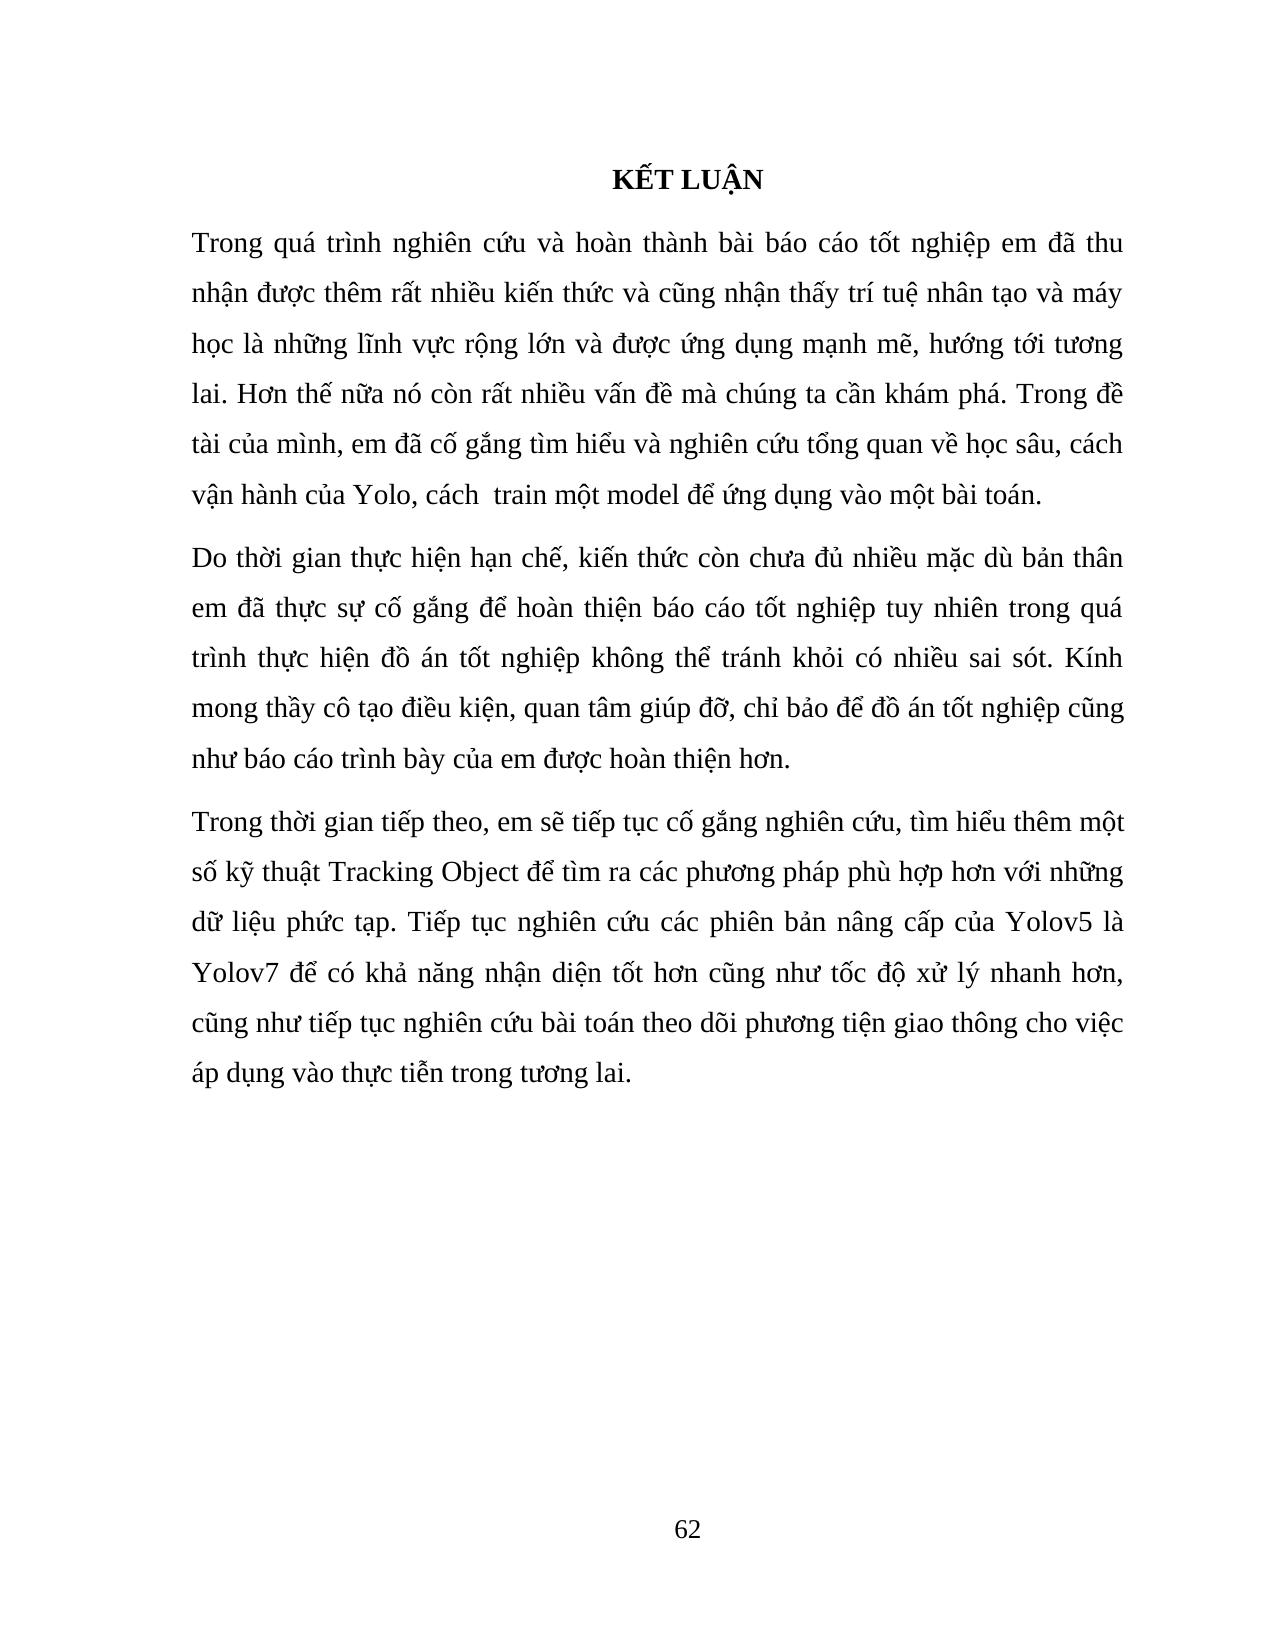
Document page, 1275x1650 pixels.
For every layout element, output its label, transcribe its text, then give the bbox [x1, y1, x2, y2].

text Do thời gian thực hiện hạn chế, kiến thức còn chưa đủ nhiều mặc dù bản thân em đã thực sự cố gắng để hoàn thiện báo cáo tốt nghiệp tuy nhiên trong quá trình thực hiện đồ án tốt nghiệp không thể tránh khỏi có nhiều sai sót. Kính mong thầy cô tạo điều kiện, quan tâm giúp đỡ, chỉ bảo để đồ án tốt nghiệp cũng như báo cáo trình bày của em được hoàn thiện hơn. [191, 540, 1125, 774]
text Trong thời gian tiếp theo, em sẽ tiếp tục cố gắng nghiên cứu, tìm hiểu thêm một số kỹ thuật Tracking Object để tìm ra các phương pháp phù hợp hơn với những dữ liệu phức tạp. Tiếp tục nghiên cứu các phiên bản nâng cấp của Yolov5 là Yolov7 để có khả năng nhận diện tốt hơn cũng như tốc độ xử lý nhanh hơn, cũng như tiếp tục nghiên cứu bài toán theo dõi phương tiện giao thông cho việc áp dụng vào thực tiễn trong tương lai. [191, 804, 1125, 1089]
text KẾT LUẬN [191, 162, 1125, 196]
text Trong quá trình nghiên cứu và hoàn thành bài báo cáo tốt nghiệp em đã thu nhận được thêm rất nhiều kiến thức và cũng nhận thấy trí tuệ nhân tạo và máy học là những lĩnh vực rộng lớn và được ứng dụng mạnh mẽ, hướng tới tương lai. Hơn thế nữa nó còn rất nhiều vấn đề mà chúng ta cần khám phá. Trong đề tài của mình, em đã cố gắng tìm hiểu và nghiên cứu tổng quan về học sâu, cách vận hành của Yolo, cách train một model để ứng dụng vào một bài toán. [191, 225, 1125, 510]
